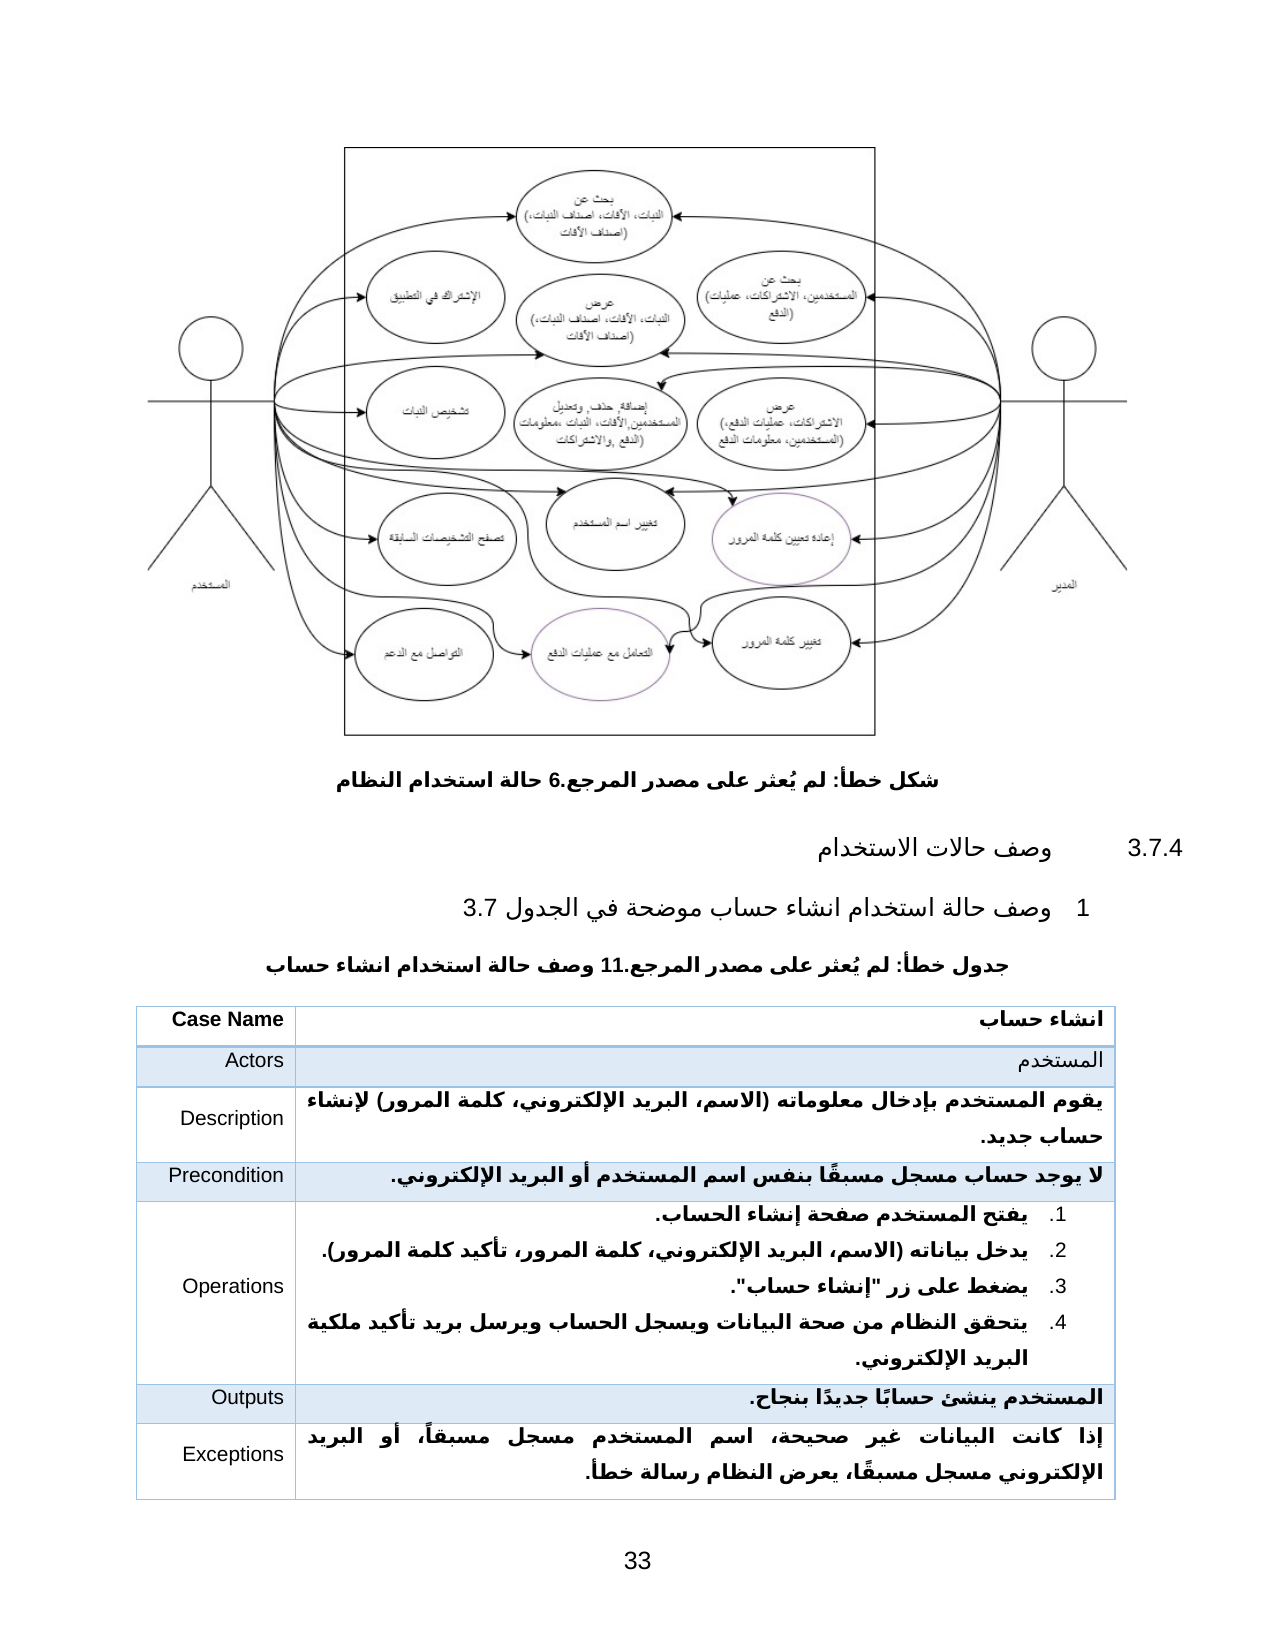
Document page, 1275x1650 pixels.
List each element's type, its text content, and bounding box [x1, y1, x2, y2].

table_cell Actors [137, 1048, 295, 1086]
table_cell يقوم المستخدم بإدخال معلوماته (الاسم، البريد الإلكتروني، كلمة المرور) لإنشاء حساب جديد. [296, 1088, 1114, 1162]
table_cell Exceptions [137, 1424, 295, 1498]
table_header Case Name [137, 1007, 295, 1045]
table_cell المستخدم ينشئ حسابًا جديدًا بنجاح. [296, 1385, 1114, 1423]
table_cell يفتح المستخدم صفحة إنشاء الحساب. يدخل بياناته (الاسم، البريد الإلكتروني، كلمة المرور، تأكيد كلمة المرور). يضغط على زر "إنشاء حساب". يتحقق النظام من صحة البيانات ويسجل الحساب ويرسل بريد تأكيد ملكية البريد الإلكتروني. [296, 1202, 1114, 1384]
subtitle وصف حالات الاستخدام [148, 833, 1127, 862]
table_cell لا يوجد حساب مسجل مسبقًا بنفس اسم المستخدم أو البريد الإلكتروني. [296, 1163, 1114, 1201]
table_cell Outputs [137, 1385, 295, 1423]
table_header انشاء حساب [296, 1007, 1114, 1045]
table_cell Operations [137, 1202, 295, 1384]
list وصف حالة استخدام انشاء حساب موضحة في الجدول 3.7 [148, 893, 1090, 922]
table_cell المستخدم [296, 1048, 1114, 1086]
table_cell إذا كانت البيانات غير صحيحة، اسم المستخدم مسجل مسبقاً، أو البريد الإلكتروني مسجل مسبقًا، يعرض النظام رسالة خطأ. [296, 1424, 1114, 1498]
table_cell Description [137, 1088, 295, 1162]
picture [147, 147, 1128, 737]
table_cell Precondition [137, 1163, 295, 1201]
